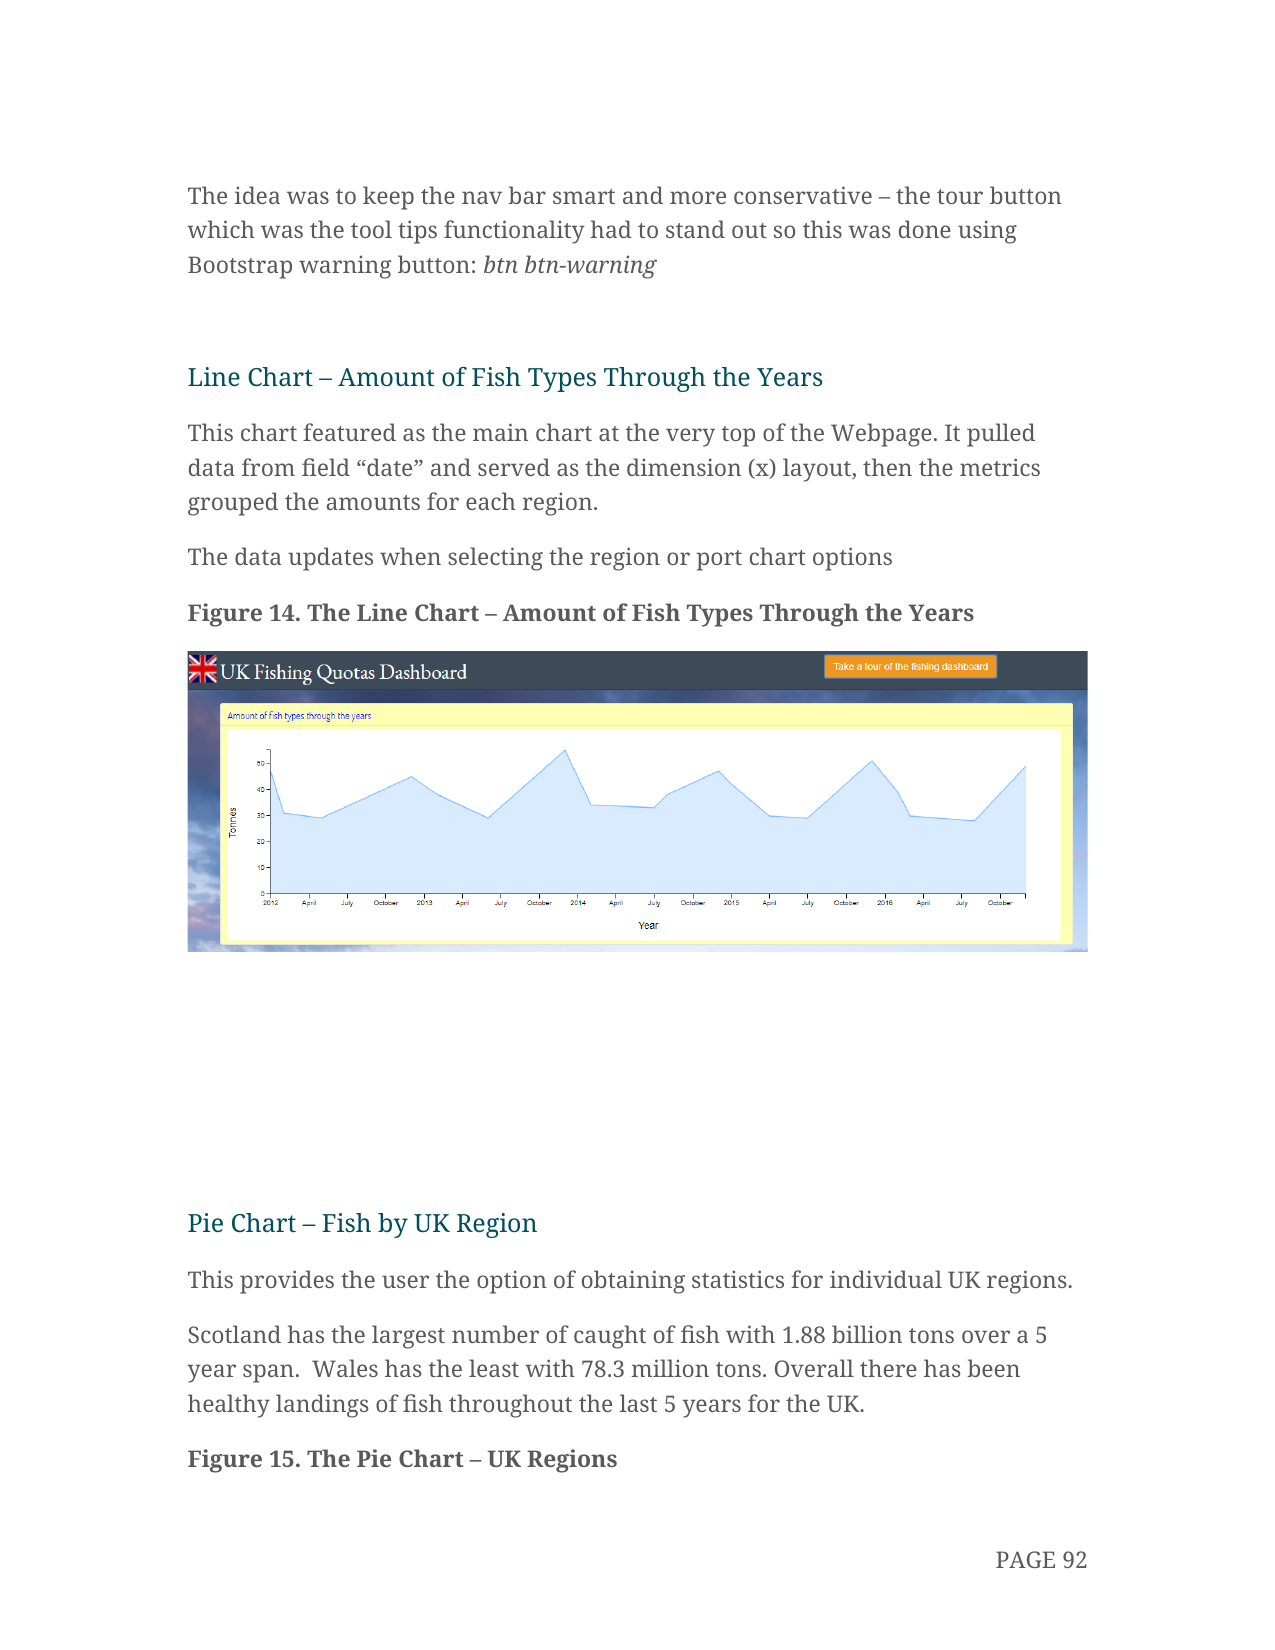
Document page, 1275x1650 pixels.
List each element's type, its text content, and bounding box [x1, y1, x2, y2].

text Scotland has the largest number of caught of fish with 1.88 billion tons over a 5 year span. Wales has the least with 78.3 million tons. Overall there has been healthy landings of fish throughout the last 5 years for the UK. [187, 1319, 1087, 1419]
text Line Chart – Amount of Fish Types Through the Years [187, 359, 1087, 393]
text This chart featured as the main chart at the very top of the Webpage. It pulled data from field “date” and served as the dimension (x) layout, then the metrics grouped the amounts for each region. [187, 417, 1087, 517]
text Pie Chart – Fish by UK Region [187, 1206, 1087, 1240]
text Figure 15. The Pie Chart – UK Regions [187, 1443, 1087, 1474]
picture [187, 651, 1088, 952]
text The idea was to keep the nav bar smart and more conservative – the tour button which was the tool tips functionality had to stand out so this was done using Bootstrap warning button: btn btn-warning [187, 180, 1087, 280]
text Figure 14. The Line Chart – Amount of Fish Types Through the Years [187, 597, 1087, 628]
text The data updates when selecting the region or port chart options [187, 541, 1087, 573]
text This provides the user the option of obtaining statistics for individual UK regions. [187, 1264, 1087, 1295]
